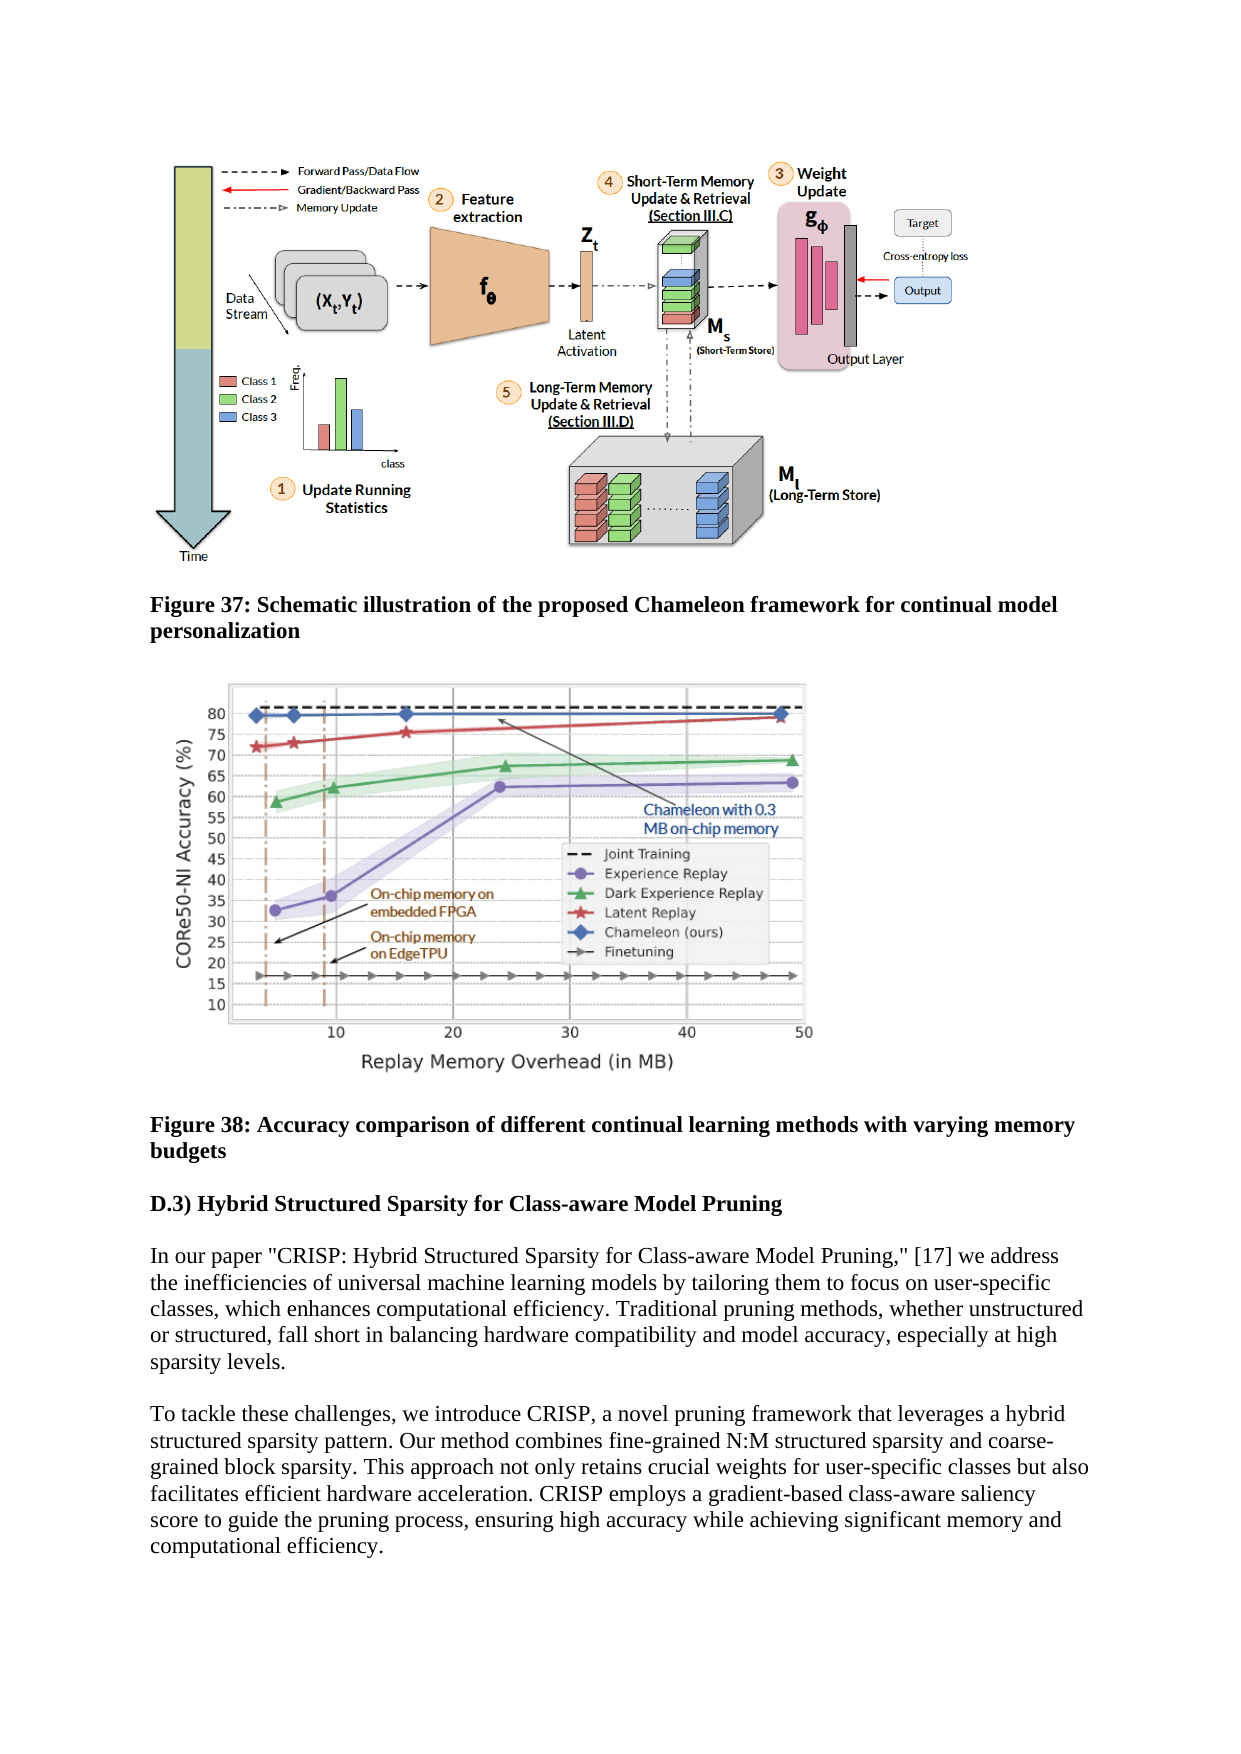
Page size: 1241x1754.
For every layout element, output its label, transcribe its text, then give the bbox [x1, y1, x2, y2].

text D.3) Hybrid Structured Sparsity for Class-aware Model Pruning [150, 1190, 1090, 1216]
picture [150, 150, 986, 565]
text Figure 37: Schematic illustration of the proposed Chameleon framework for continual model personalization [150, 591, 1090, 643]
picture [150, 669, 846, 1085]
text Figure 38: Accuracy comparison of different continual learning methods with varying memory budgets [150, 1111, 1090, 1163]
text In our paper "CRISP: Hybrid Structured Sparsity for Class-aware Model Pruning," [17] we address the inefficiencies of universal machine learning models by tailoring them to focus on user-specific classes, which enhances computational efficiency. Traditional pruning methods, whether unstructured or structured, fall short in balancing hardware compatibility and model accuracy, especially at high sparsity levels. [150, 1242, 1090, 1374]
text To tackle these challenges, we introduce CRISP, a novel pruning framework that leverages a hybrid structured sparsity pattern. Our method combines fine-grained N:M structured sparsity and coarse-grained block sparsity. This approach not only retains crucial weights for user-specific classes but also facilitates efficient hardware acceleration. CRISP employs a gradient-based class-aware saliency score to guide the pruning process, ensuring high accuracy while achieving significant memory and computational efficiency. [150, 1401, 1090, 1559]
